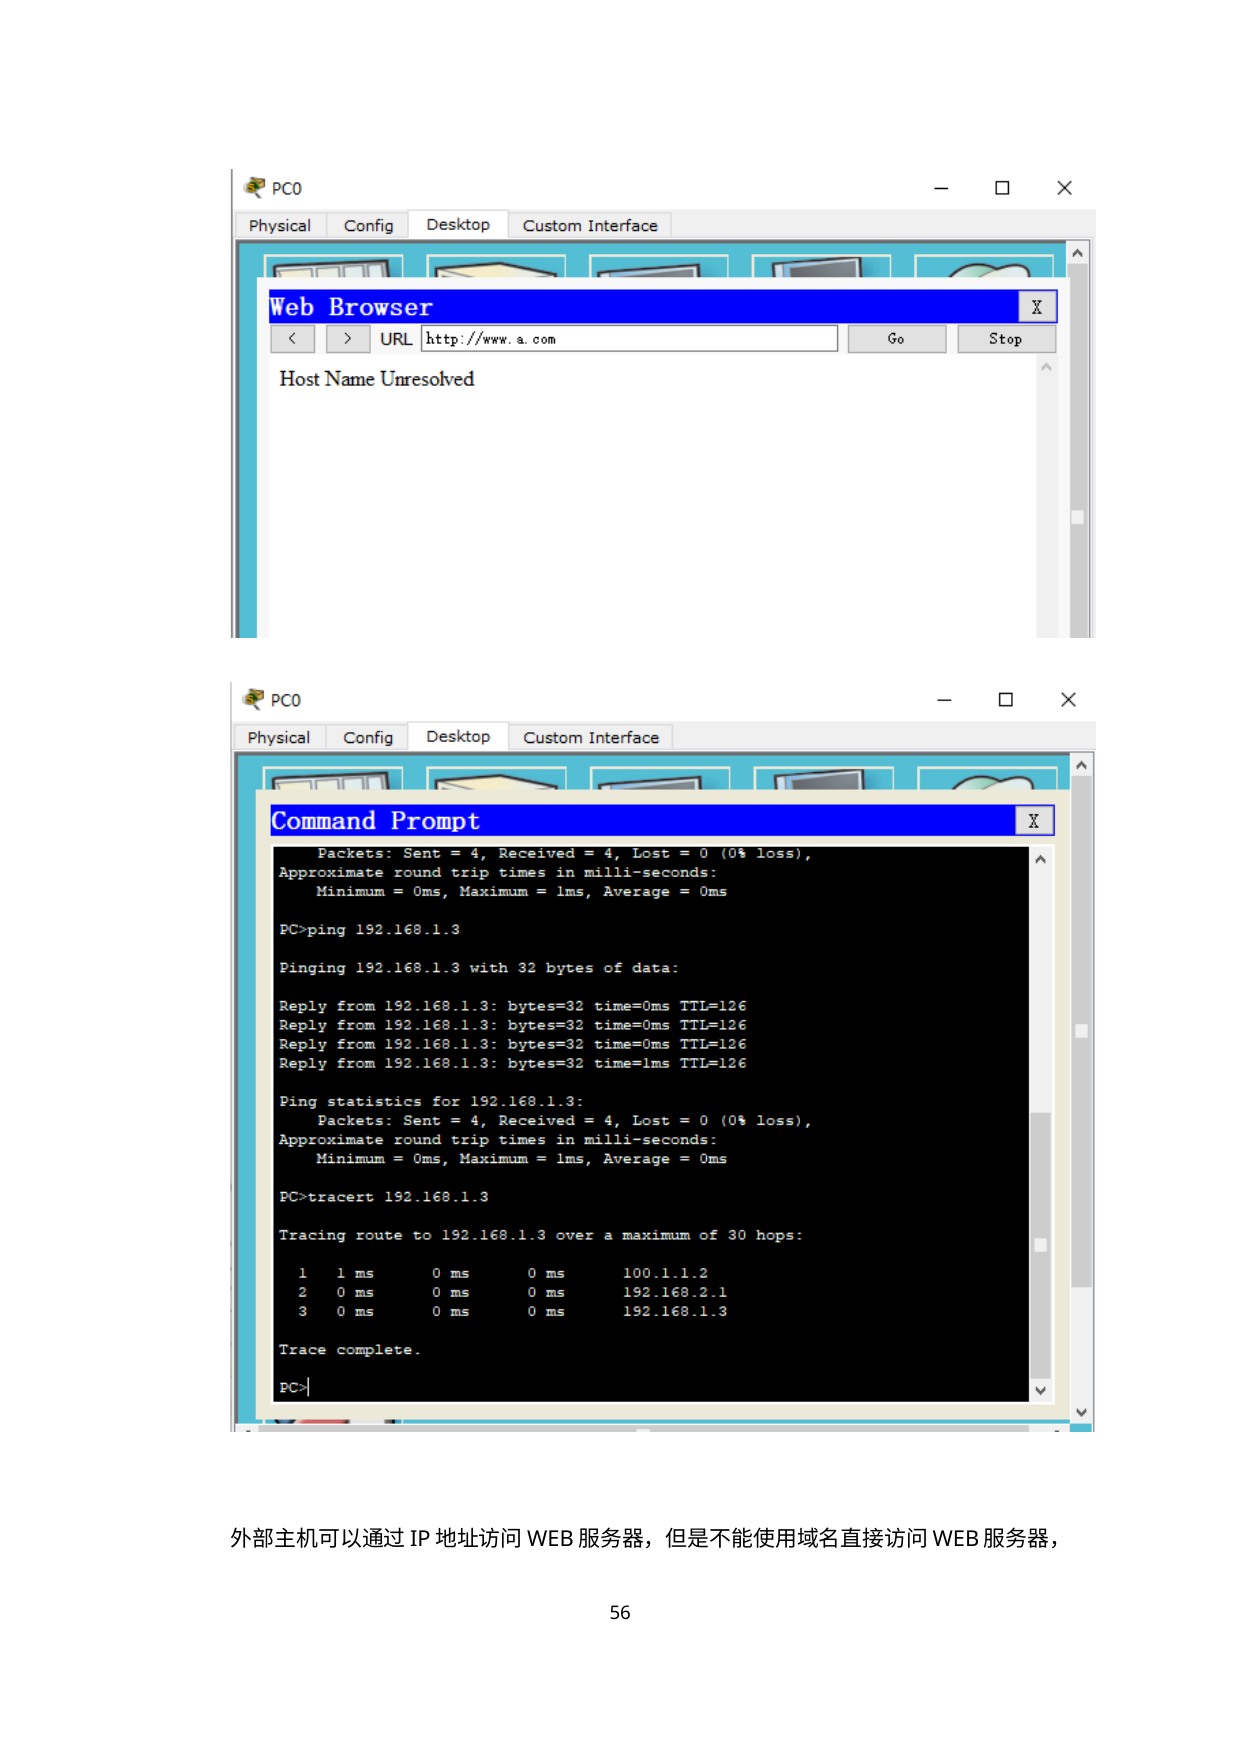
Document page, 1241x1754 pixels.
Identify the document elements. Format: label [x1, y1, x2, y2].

text [231, 1521, 1053, 1553]
picture [230, 682, 1096, 1432]
picture [230, 169, 1096, 638]
